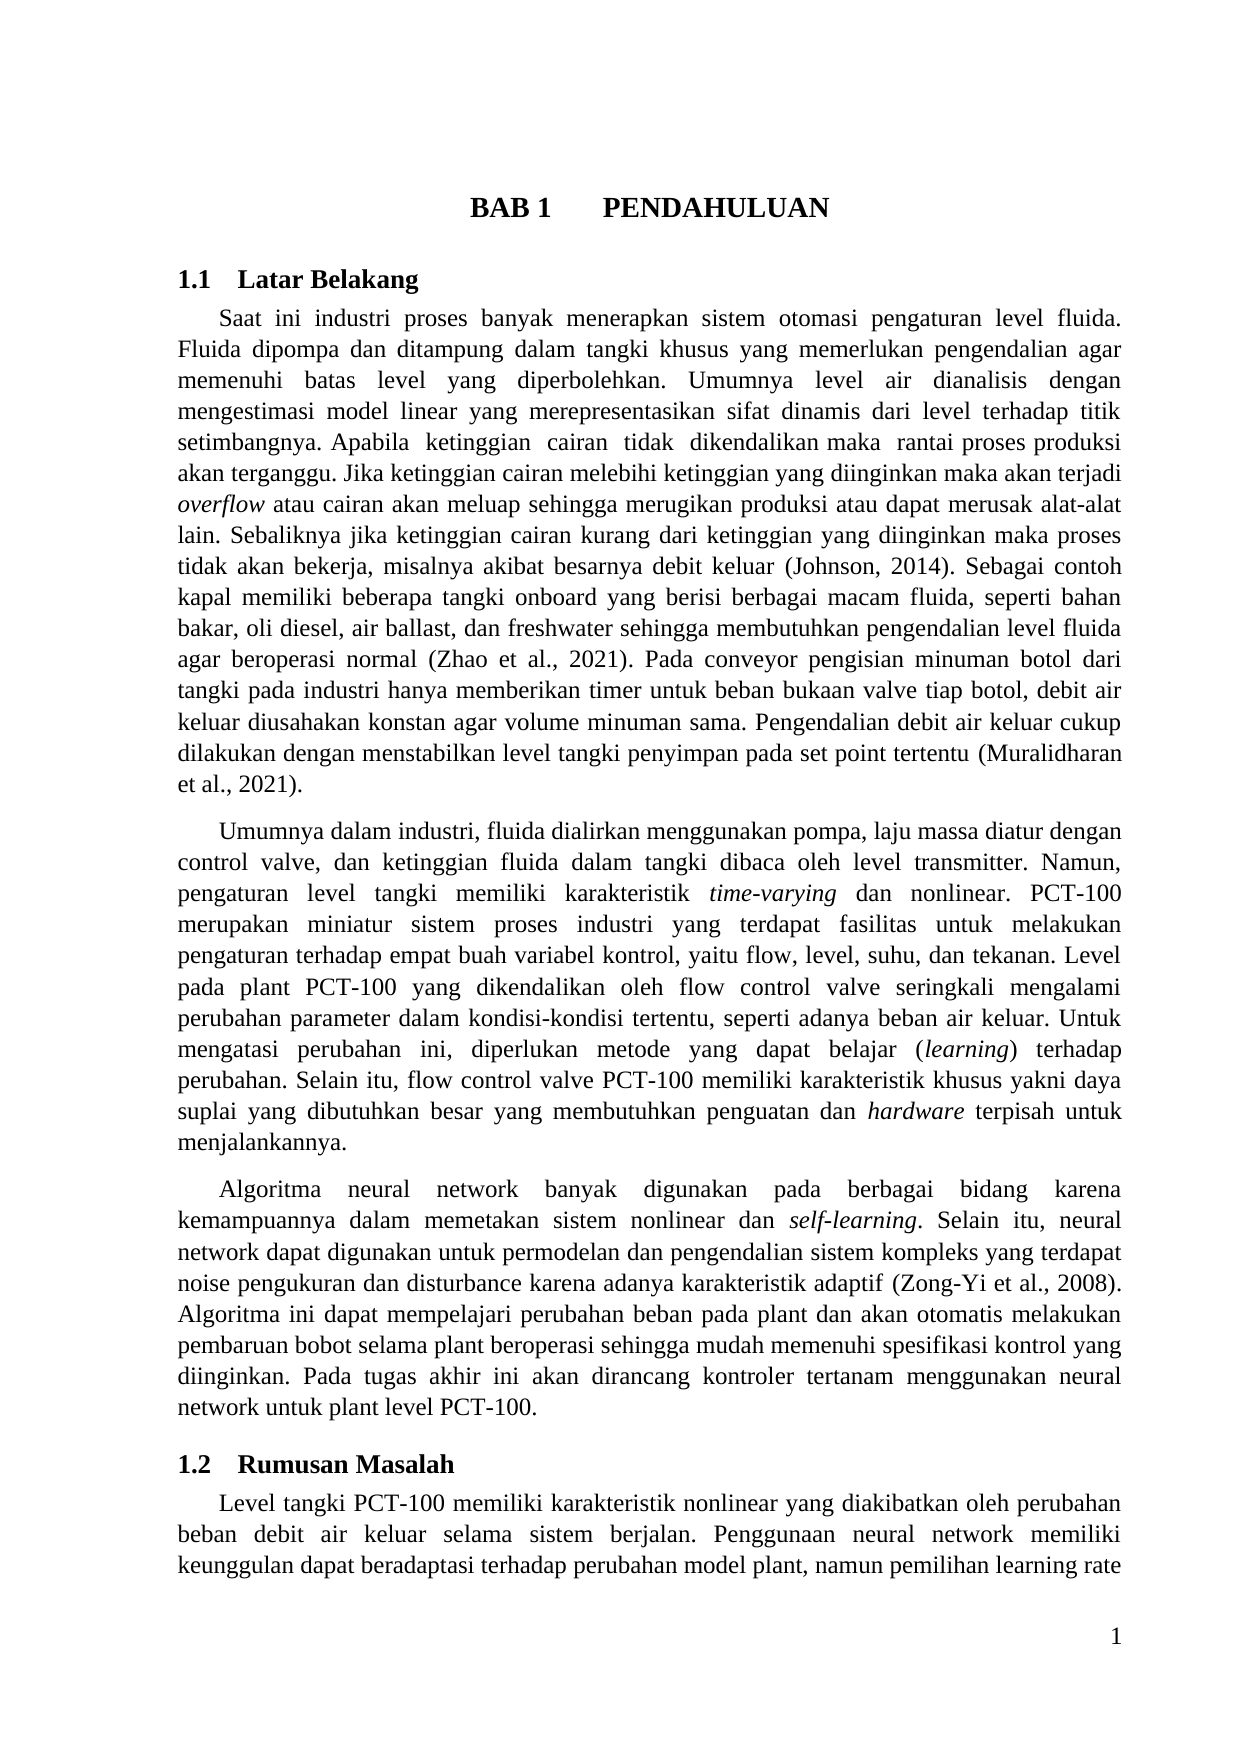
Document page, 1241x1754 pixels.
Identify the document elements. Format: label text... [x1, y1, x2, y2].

text Algoritma neural network banyak digunakan pada berbagai bidang karena kemampuannya dalam memetakan sistem nonlinear dan self-learning. Selain itu, neural network dapat digunakan untuk permodelan dan pengendalian sistem kompleks yang terdapat noise pengukuran dan disturbance karena adanya karakteristik adaptif . Algoritma ini dapat mempelajari perubahan beban pada plant dan akan otomatis melakukan pembaruan bobot selama plant beroperasi sehingga mudah memenuhi spesifikasi kontrol yang diinginkan. Pada tugas akhir ini akan dirancang kontroler tertanam menggunakan neural network untuk plant level PCT-100. [177, 1174, 1122, 1421]
subtitle PENDAHULUAN [177, 190, 1122, 223]
subtitle Latar Belakang [177, 263, 1122, 294]
text Saat ini industri proses banyak menerapkan sistem otomasi pengaturan level fluida. Fluida dipompa dan ditampung dalam tangki khusus yang memerlukan pengendalian agar memenuhi batas level yang diperbolehkan. Umumnya level air dianalisis dengan mengestimasi model linear yang merepresentasikan sifat dinamis dari level terhadap titik setimbangnya. Apabila ketinggian cairan tidak dikendalikan maka rantai proses produksi akan terganggu. Jika ketinggian cairan melebihi ketinggian yang diinginkan maka akan terjadi overflow atau cairan akan meluap sehingga merugikan produksi atau dapat merusak alat-alat lain. Sebaliknya jika ketinggian cairan kurang dari ketinggian yang diinginkan maka proses tidak akan bekerja, misalnya akibat besarnya debit keluar . Sebagai contoh kapal memiliki beberapa tangki onboard yang berisi berbagai macam fluida, seperti bahan bakar, oli diesel, air ballast, dan freshwater sehingga membutuhkan pengendalian level fluida agar beroperasi normal . Pada conveyor pengisian minuman botol dari tangki pada industri hanya memberikan timer untuk beban bukaan valve tiap botol, debit air keluar diusahakan konstan agar volume minuman sama. Pengendalian debit air keluar cukup dilakukan dengan menstabilkan level tangki penyimpan pada set point tertentu . [177, 303, 1122, 797]
text Umumnya dalam industri, fluida dialirkan menggunakan pompa, laju massa diatur dengan control valve, dan ketinggian fluida dalam tangki dibaca oleh level transmitter. Namun, pengaturan level tangki memiliki karakteristik time-varying dan nonlinear. PCT-100 merupakan miniatur sistem proses industri yang terdapat fasilitas untuk melakukan pengaturan terhadap empat buah variabel kontrol, yaitu flow, level, suhu, dan tekanan. Level pada plant PCT-100 yang dikendalikan oleh flow control valve seringkali mengalami perubahan parameter dalam kondisi-kondisi tertentu, seperti adanya beban air keluar. Untuk mengatasi perubahan ini, diperlukan metode yang dapat belajar (learning) terhadap perubahan. Selain itu, flow control valve PCT-100 memiliki karakteristik khusus yakni daya suplai yang dibutuhkan besar yang membutuhkan penguatan dan hardware terpisah untuk menjalankannya. [177, 816, 1122, 1156]
subtitle Rumusan Masalah [177, 1448, 1122, 1479]
